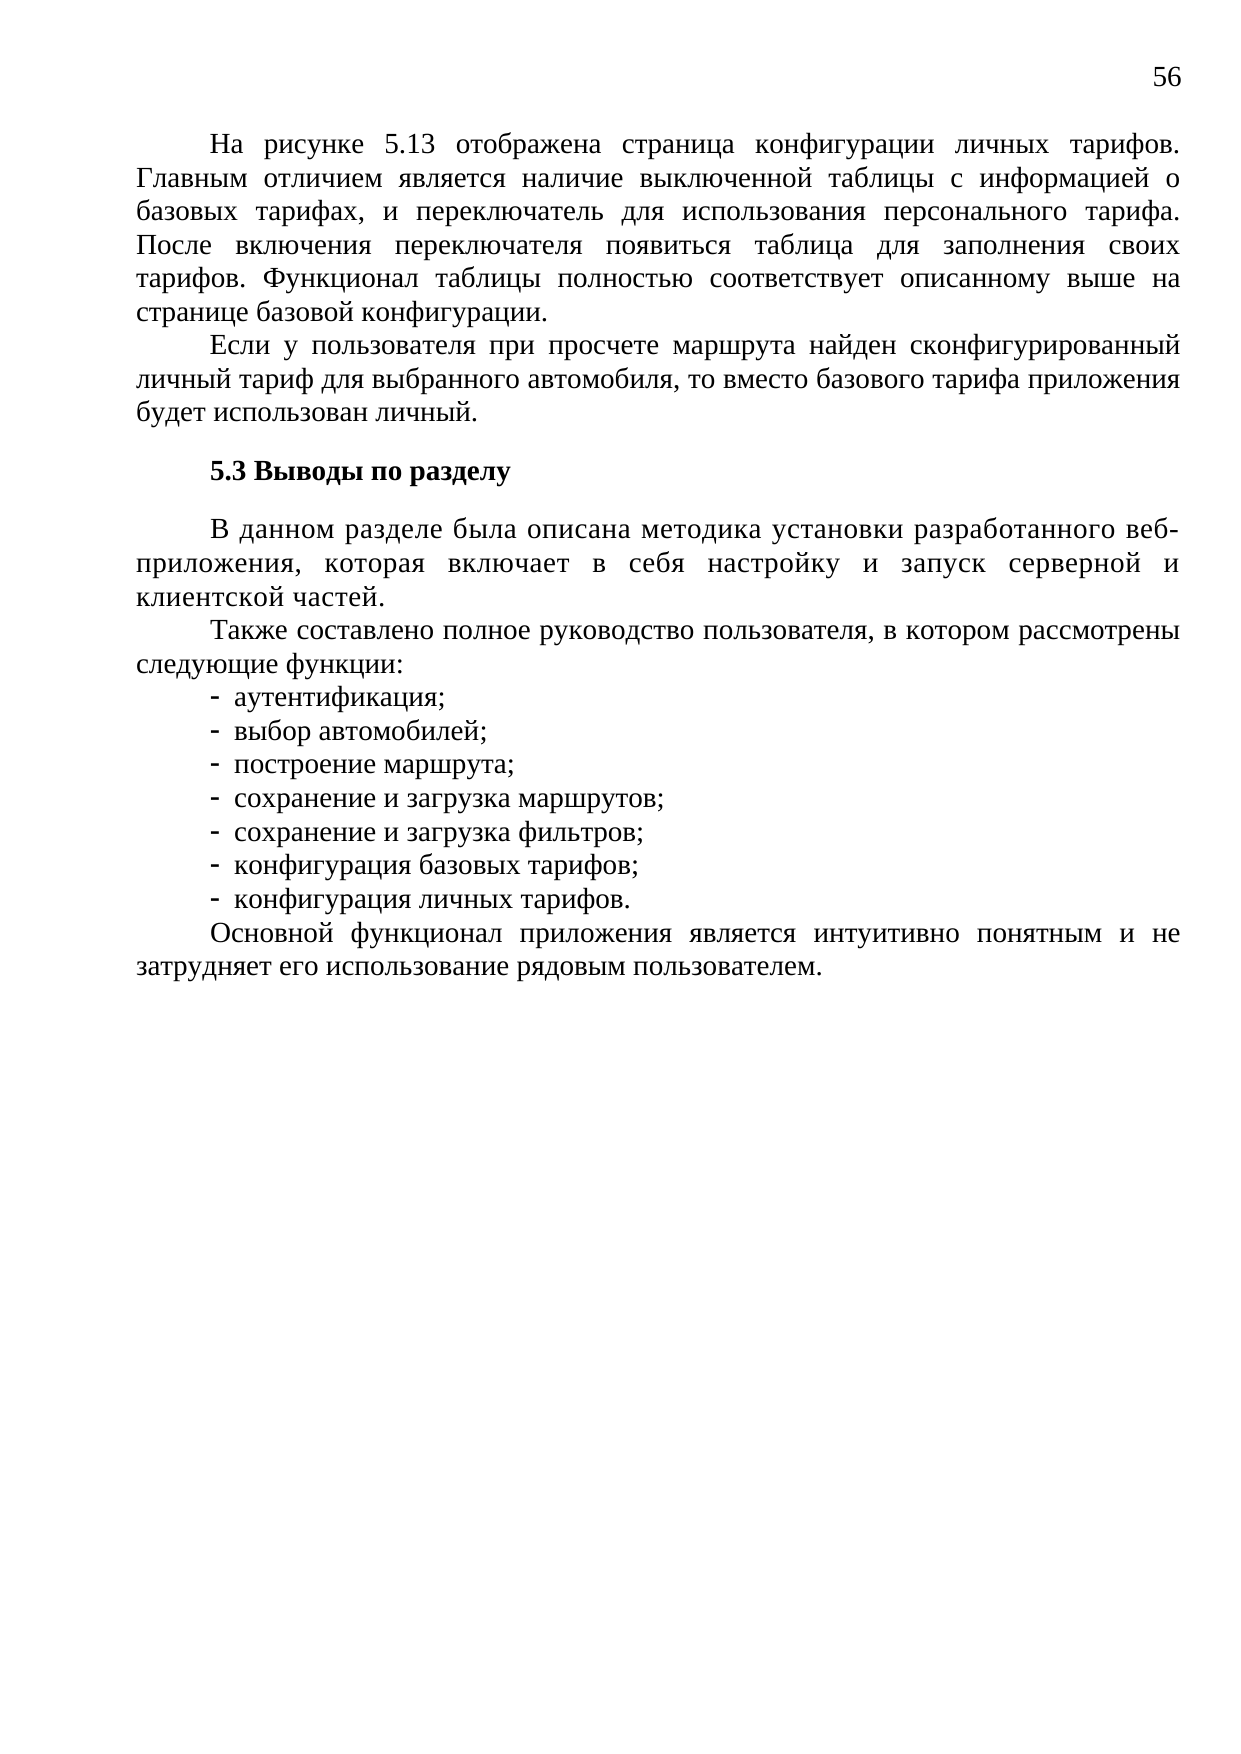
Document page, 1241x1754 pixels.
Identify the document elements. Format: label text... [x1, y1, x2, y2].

text Основной функционал приложения является интуитивно понятным и не затрудняет его использование рядовым пользователем. [136, 915, 1181, 982]
list сохранение и загрузка фильтров; [136, 814, 1181, 847]
list конфигурация базовых тарифов; [136, 847, 1181, 881]
list выбор автомобилей; [136, 713, 1181, 747]
list сохранение и загрузка маршрутов; [136, 780, 1181, 814]
list конфигурация личных тарифов. [136, 881, 1181, 915]
subtitle 5.3 Выводы по разделу [136, 453, 1181, 487]
list аутентификация; [136, 679, 1181, 713]
text В данном разделе была описана методика установки разработанного веб-приложения, которая включает в себя настройку и запуск серверной и клиентской частей. [136, 512, 1181, 612]
text На рисунке 5.13 отображена страница конфигурации личных тарифов. Главным отличием является наличие выключенной таблицы с информацией о базовых тарифах, и переключатель для использования персонального тарифа. После включения переключателя появиться таблица для заполнения своих тарифов. Функционал таблицы полностью соответствует описанному выше на странице базовой конфигурации. [136, 126, 1181, 327]
list построение маршрута; [136, 747, 1181, 780]
text Также составлено полное руководство пользователя, в котором рассмотрены следующие функции: [136, 612, 1181, 679]
text Если у пользователя при просчете маршрута найден сконфигурированный личный тариф для выбранного автомобиля, то вместо базового тарифа приложения будет использован личный. [136, 327, 1181, 428]
